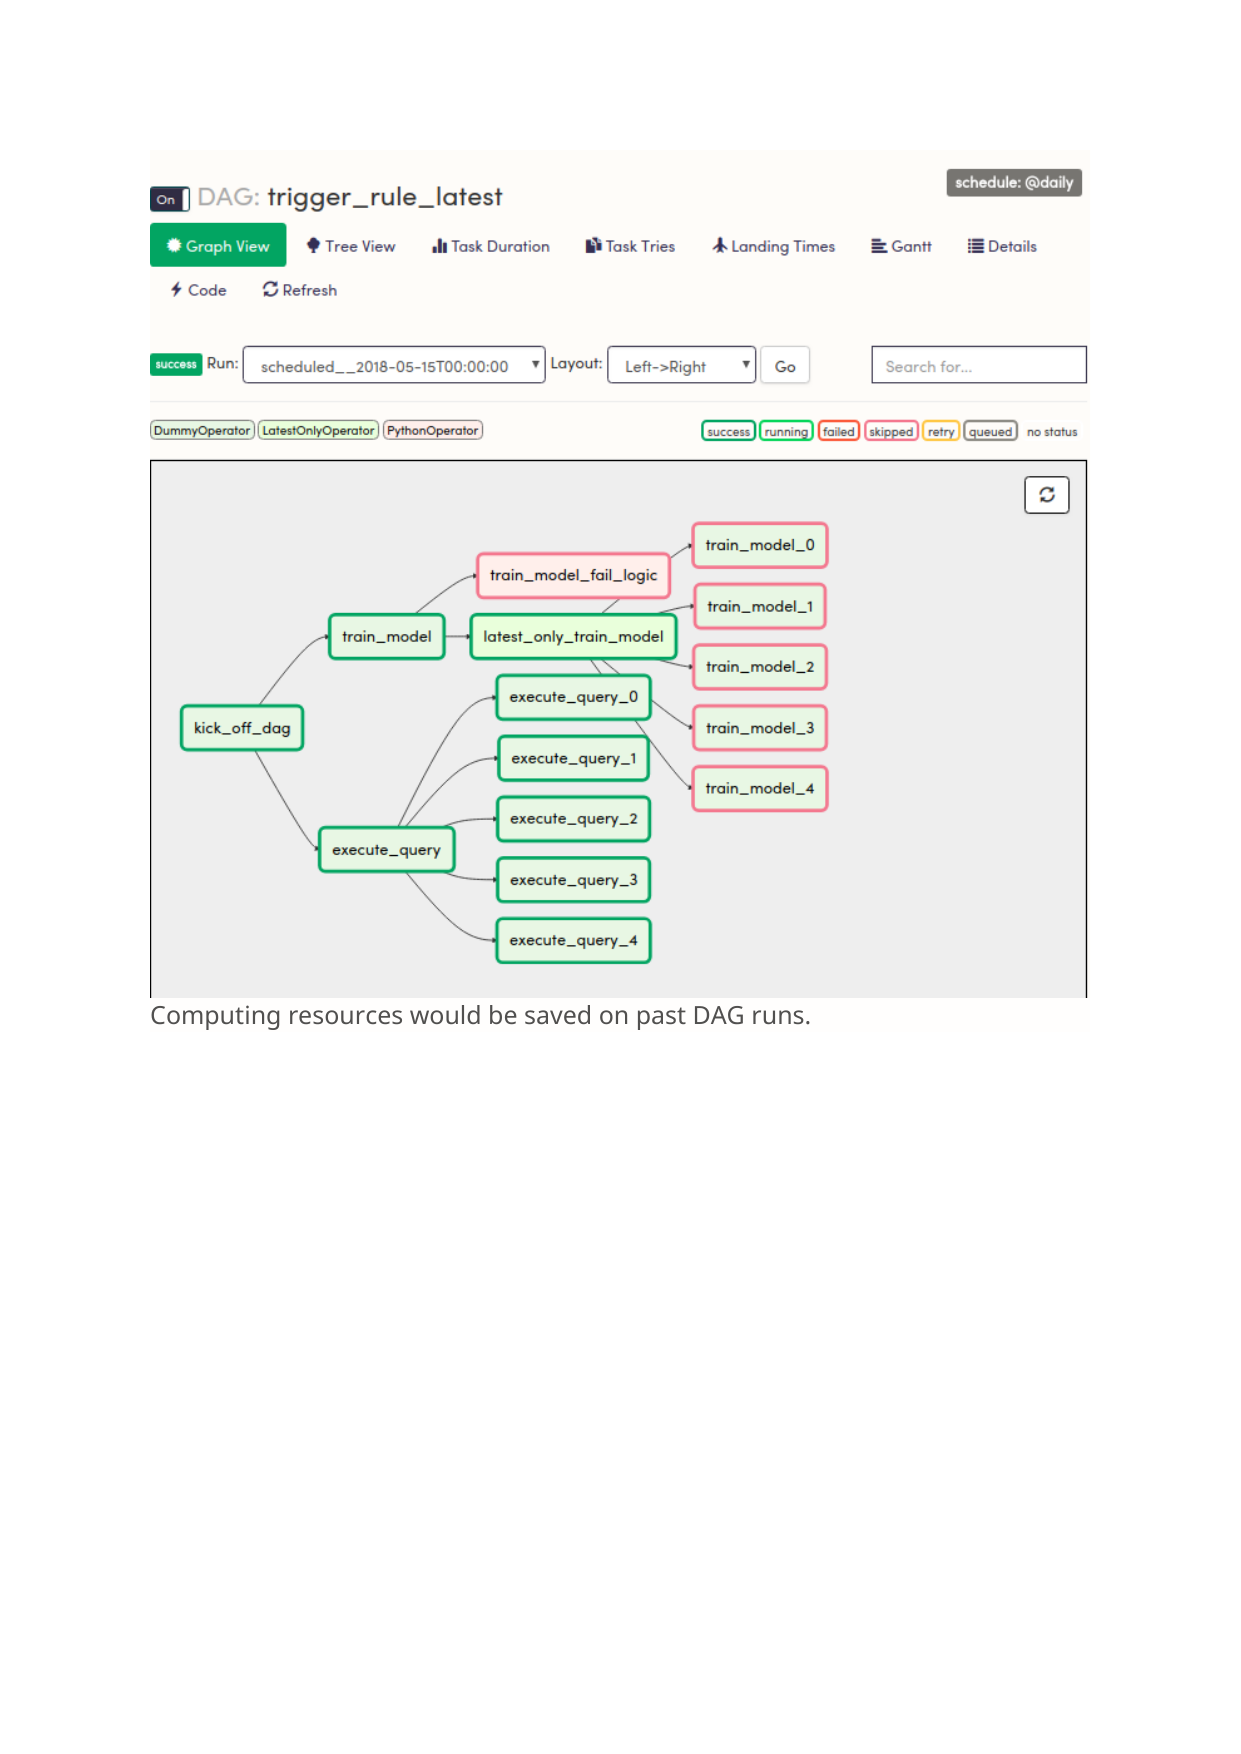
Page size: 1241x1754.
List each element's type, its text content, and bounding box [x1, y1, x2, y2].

text Computing resources would be saved on past DAG runs. [150, 998, 1090, 1032]
picture [150, 150, 1091, 998]
